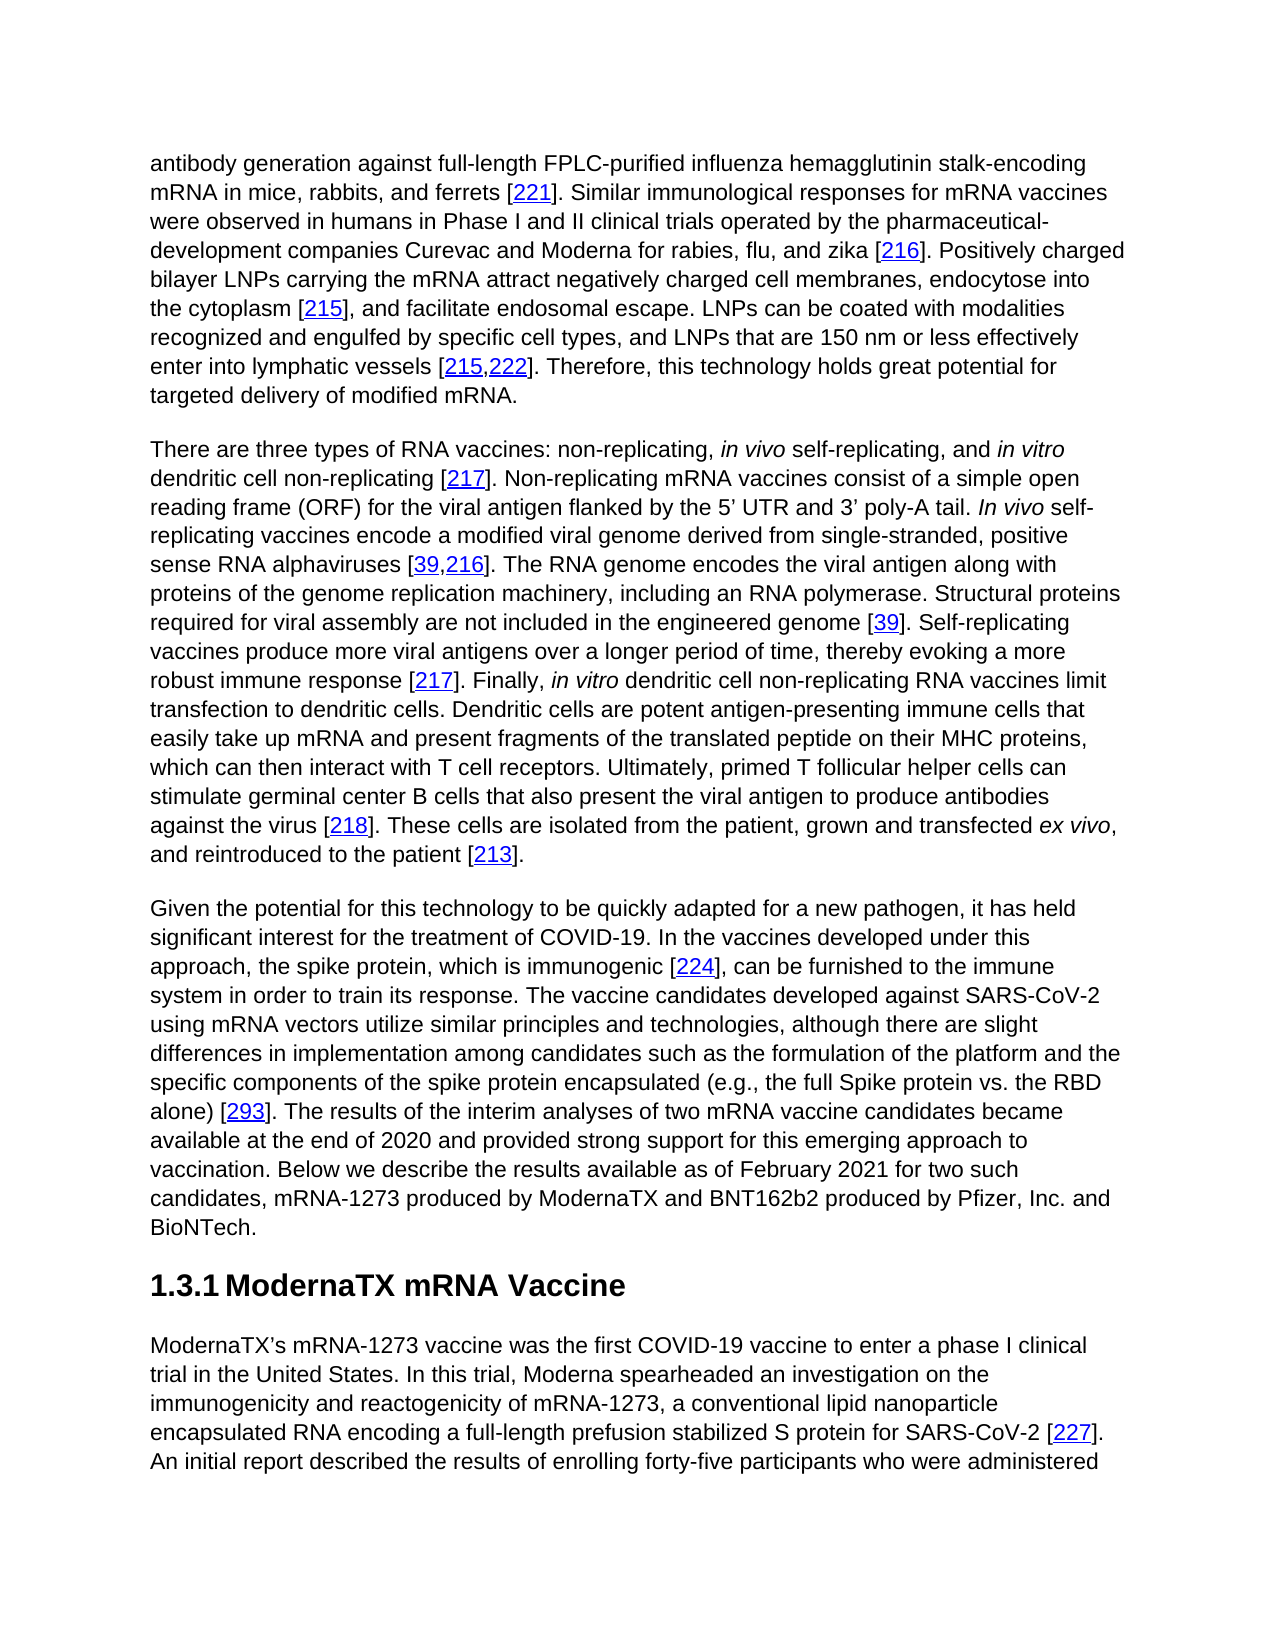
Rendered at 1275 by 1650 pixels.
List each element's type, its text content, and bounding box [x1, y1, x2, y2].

text Given the potential for this technology to be quickly adapted for a new pathogen, it has held significant interest for the treatment of COVID-19. In the vaccines developed under this approach, the spike protein, which is immunogenic [224], can be furnished to the immune system in order to train its response. The vaccine candidates developed against SARS-CoV-2 using mRNA vectors utilize similar principles and technologies, although there are slight differences in implementation among candidates such as the formulation of the platform and the specific components of the spike protein encapsulated (e.g., the full Spike protein vs. the RBD alone) [293]. The results of the interim analyses of two mRNA vaccine candidates became available at the end of 2020 and provided strong support for this emerging approach to vaccination. Below we describe the results available as of February 2021 for two such candidates, mRNA-1273 produced by ModernaTX and BNT162b2 produced by Pfizer, Inc. and BioNTech. [150, 895, 1125, 1240]
subtitle 1.3.1 ModernaTX mRNA Vaccine [150, 1267, 1125, 1303]
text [150, 150, 1125, 408]
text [150, 1332, 1125, 1474]
text There are three types of RNA vaccines: non-replicating, in vivo self-replicating, and in vitro dendritic cell non-replicating [217]. Non-replicating mRNA vaccines consist of a simple open reading frame (ORF) for the viral antigen flanked by the 5’ UTR and 3’ poly-A tail. In vivo self-replicating vaccines encode a modified viral genome derived from single-stranded, positive sense RNA alphaviruses [39,216]. The RNA genome encodes the viral antigen along with proteins of the genome replication machinery, including an RNA polymerase. Structural proteins required for viral assembly are not included in the engineered genome [39]. Self-replicating vaccines produce more viral antigens over a longer period of time, thereby evoking a more robust immune response [217]. Finally, in vitro dendritic cell non-replicating RNA vaccines limit transfection to dendritic cells. Dendritic cells are potent antigen-presenting immune cells that easily take up mRNA and present fragments of the translated peptide on their MHC proteins, which can then interact with T cell receptors. Ultimately, primed T follicular helper cells can stimulate germinal center B cells that also present the viral antigen to produce antibodies against the virus [218]. These cells are isolated from the patient, grown and transfected ex vivo, and reintroduced to the patient [213]. [150, 436, 1125, 867]
